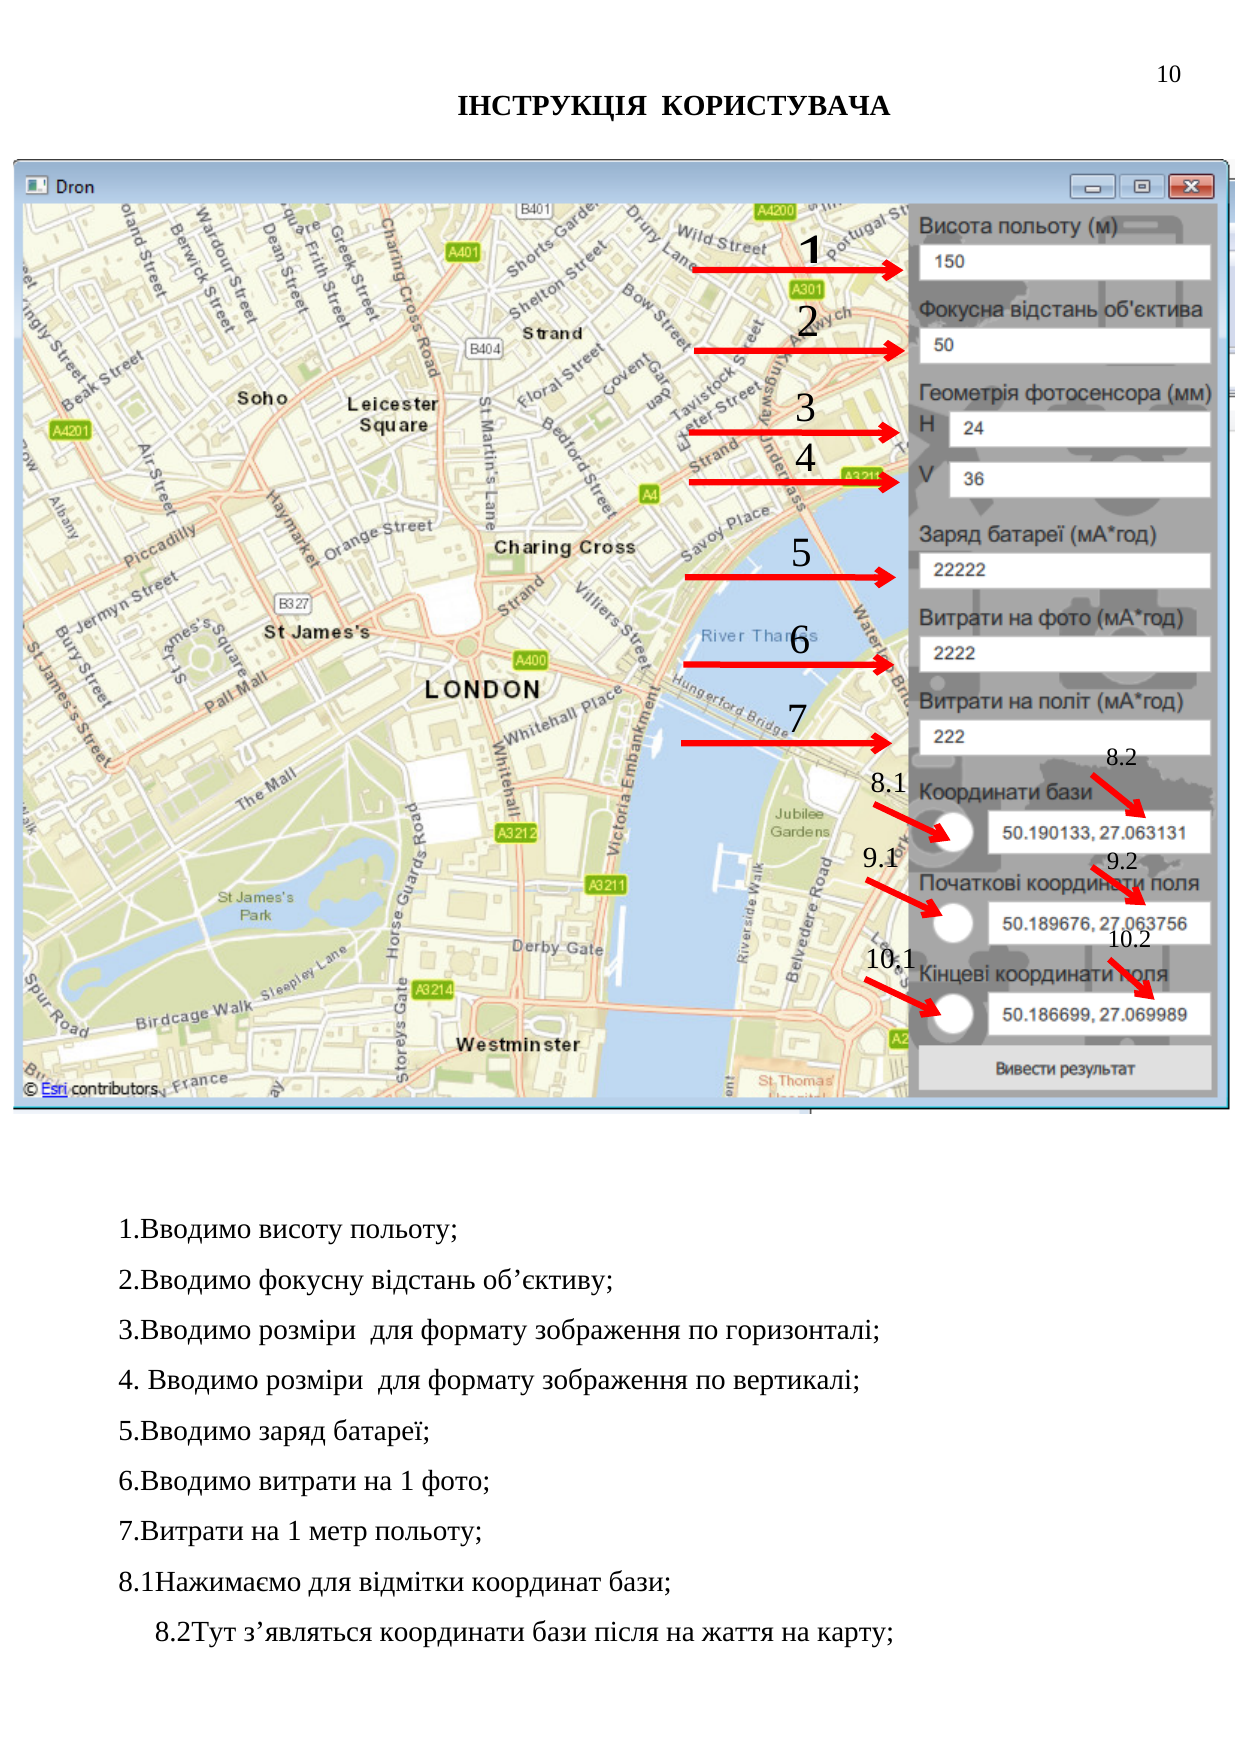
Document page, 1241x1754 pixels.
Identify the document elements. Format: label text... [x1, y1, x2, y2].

text 3.Вводимо розміри для формату зображення по горизонталі; [118, 1312, 1181, 1346]
text 1.Вводимо висоту польоту; [118, 1211, 1181, 1245]
text 5.Вводимо заряд батареї; [118, 1413, 1181, 1446]
text 2.Вводимо фокусну відстань об’єктиву; [118, 1262, 1181, 1295]
text 7.Витрати на 1 метр польоту; [118, 1513, 1181, 1547]
text ІНСТРУКЦІЯ КОРИСТУВАЧА [118, 88, 1181, 121]
text 4. Вводимо розміри для формату зображення по вертикалі; [118, 1362, 1181, 1396]
text 8.2Тут з’являться координати бази після на жаття на карту; [118, 1614, 1181, 1647]
text 8.1Нажимаємо для відмітки координат бази; [118, 1564, 1181, 1597]
picture [13, 159, 1235, 1114]
text 6.Вводимо витрати на 1 фото; [118, 1463, 1181, 1497]
